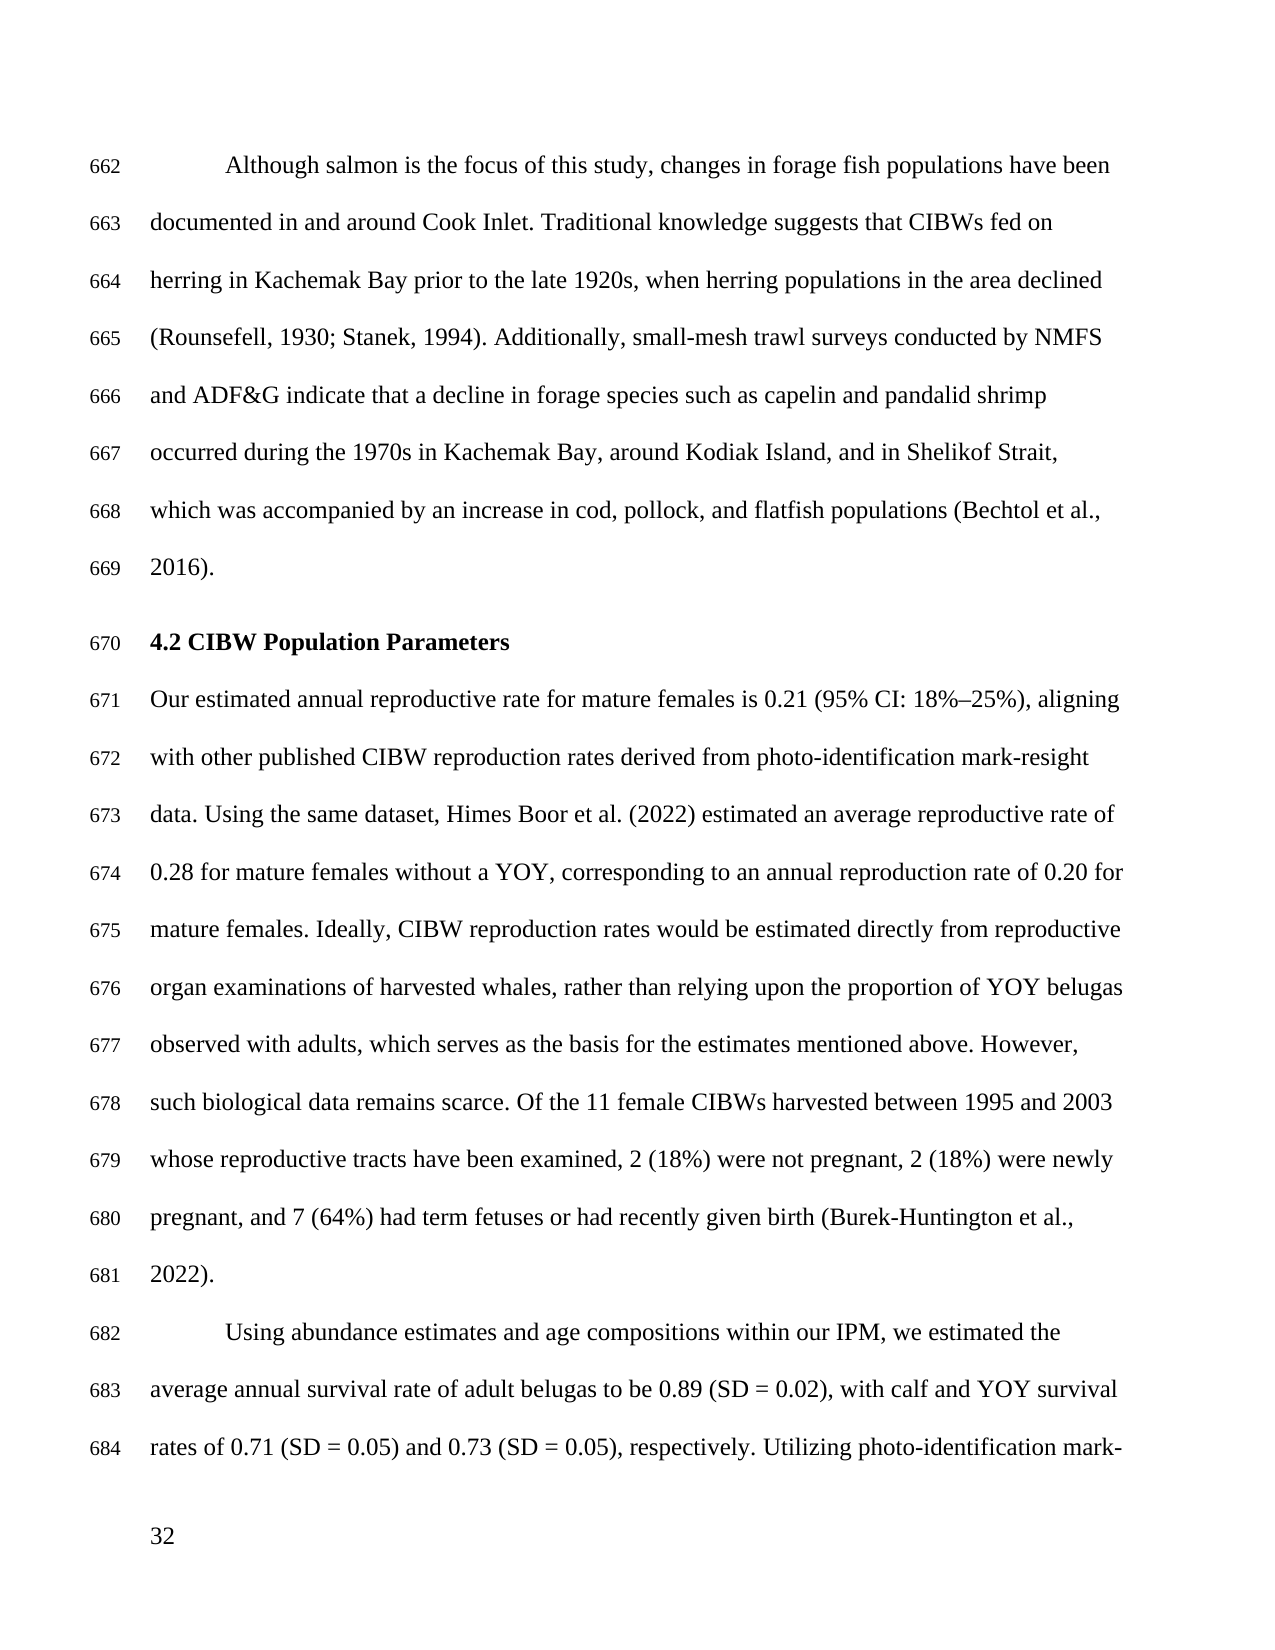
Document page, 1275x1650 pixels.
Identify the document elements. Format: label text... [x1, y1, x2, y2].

text Although salmon is the focus of this study, changes in forage fish populations have been documented in and around Cook Inlet. Traditional knowledge suggests that CIBWs fed on herring in Kachemak Bay prior to the late 1920s, when herring populations in the area declined (Rounsefell, 1930; Stanek, 1994). Additionally, small-mesh trawl surveys conducted by NMFS and ADF&G indicate that a decline in forage species such as capelin and pandalid shrimp occurred during the 1970s in Kachemak Bay, around Kodiak Island, and in Shelikof Strait, which was accompanied by an increase in cod, pollock, and flatfish populations (Bechtol et al., 2016). [150, 150, 1125, 581]
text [150, 1317, 1125, 1460]
text Our estimated annual reproductive rate for mature females is 0.21 (95% CI: 18%–25%), aligning with other published CIBW reproduction rates derived from photo-identification mark-resight data. Using the same dataset, Himes Boor et al. (2022) estimated an average reproductive rate of 0.28 for mature females without a YOY, corresponding to an annual reproduction rate of 0.20 for mature females. Ideally, CIBW reproduction rates would be estimated directly from reproductive organ examinations of harvested whales, rather than relying upon the proportion of YOY belugas observed with adults, which serves as the basis for the estimates mentioned above. However, such biological data remains scarce. Of the 11 female CIBWs harvested between 1995 and 2003 whose reproductive tracts have been examined, 2 (18%) were not pregnant, 2 (18%) were newly pregnant, and 7 (64%) had term fetuses or had recently given birth (Burek-Huntington et al., 2022). [150, 684, 1125, 1288]
text 4.2 CIBW Population Parameters [150, 627, 1125, 655]
